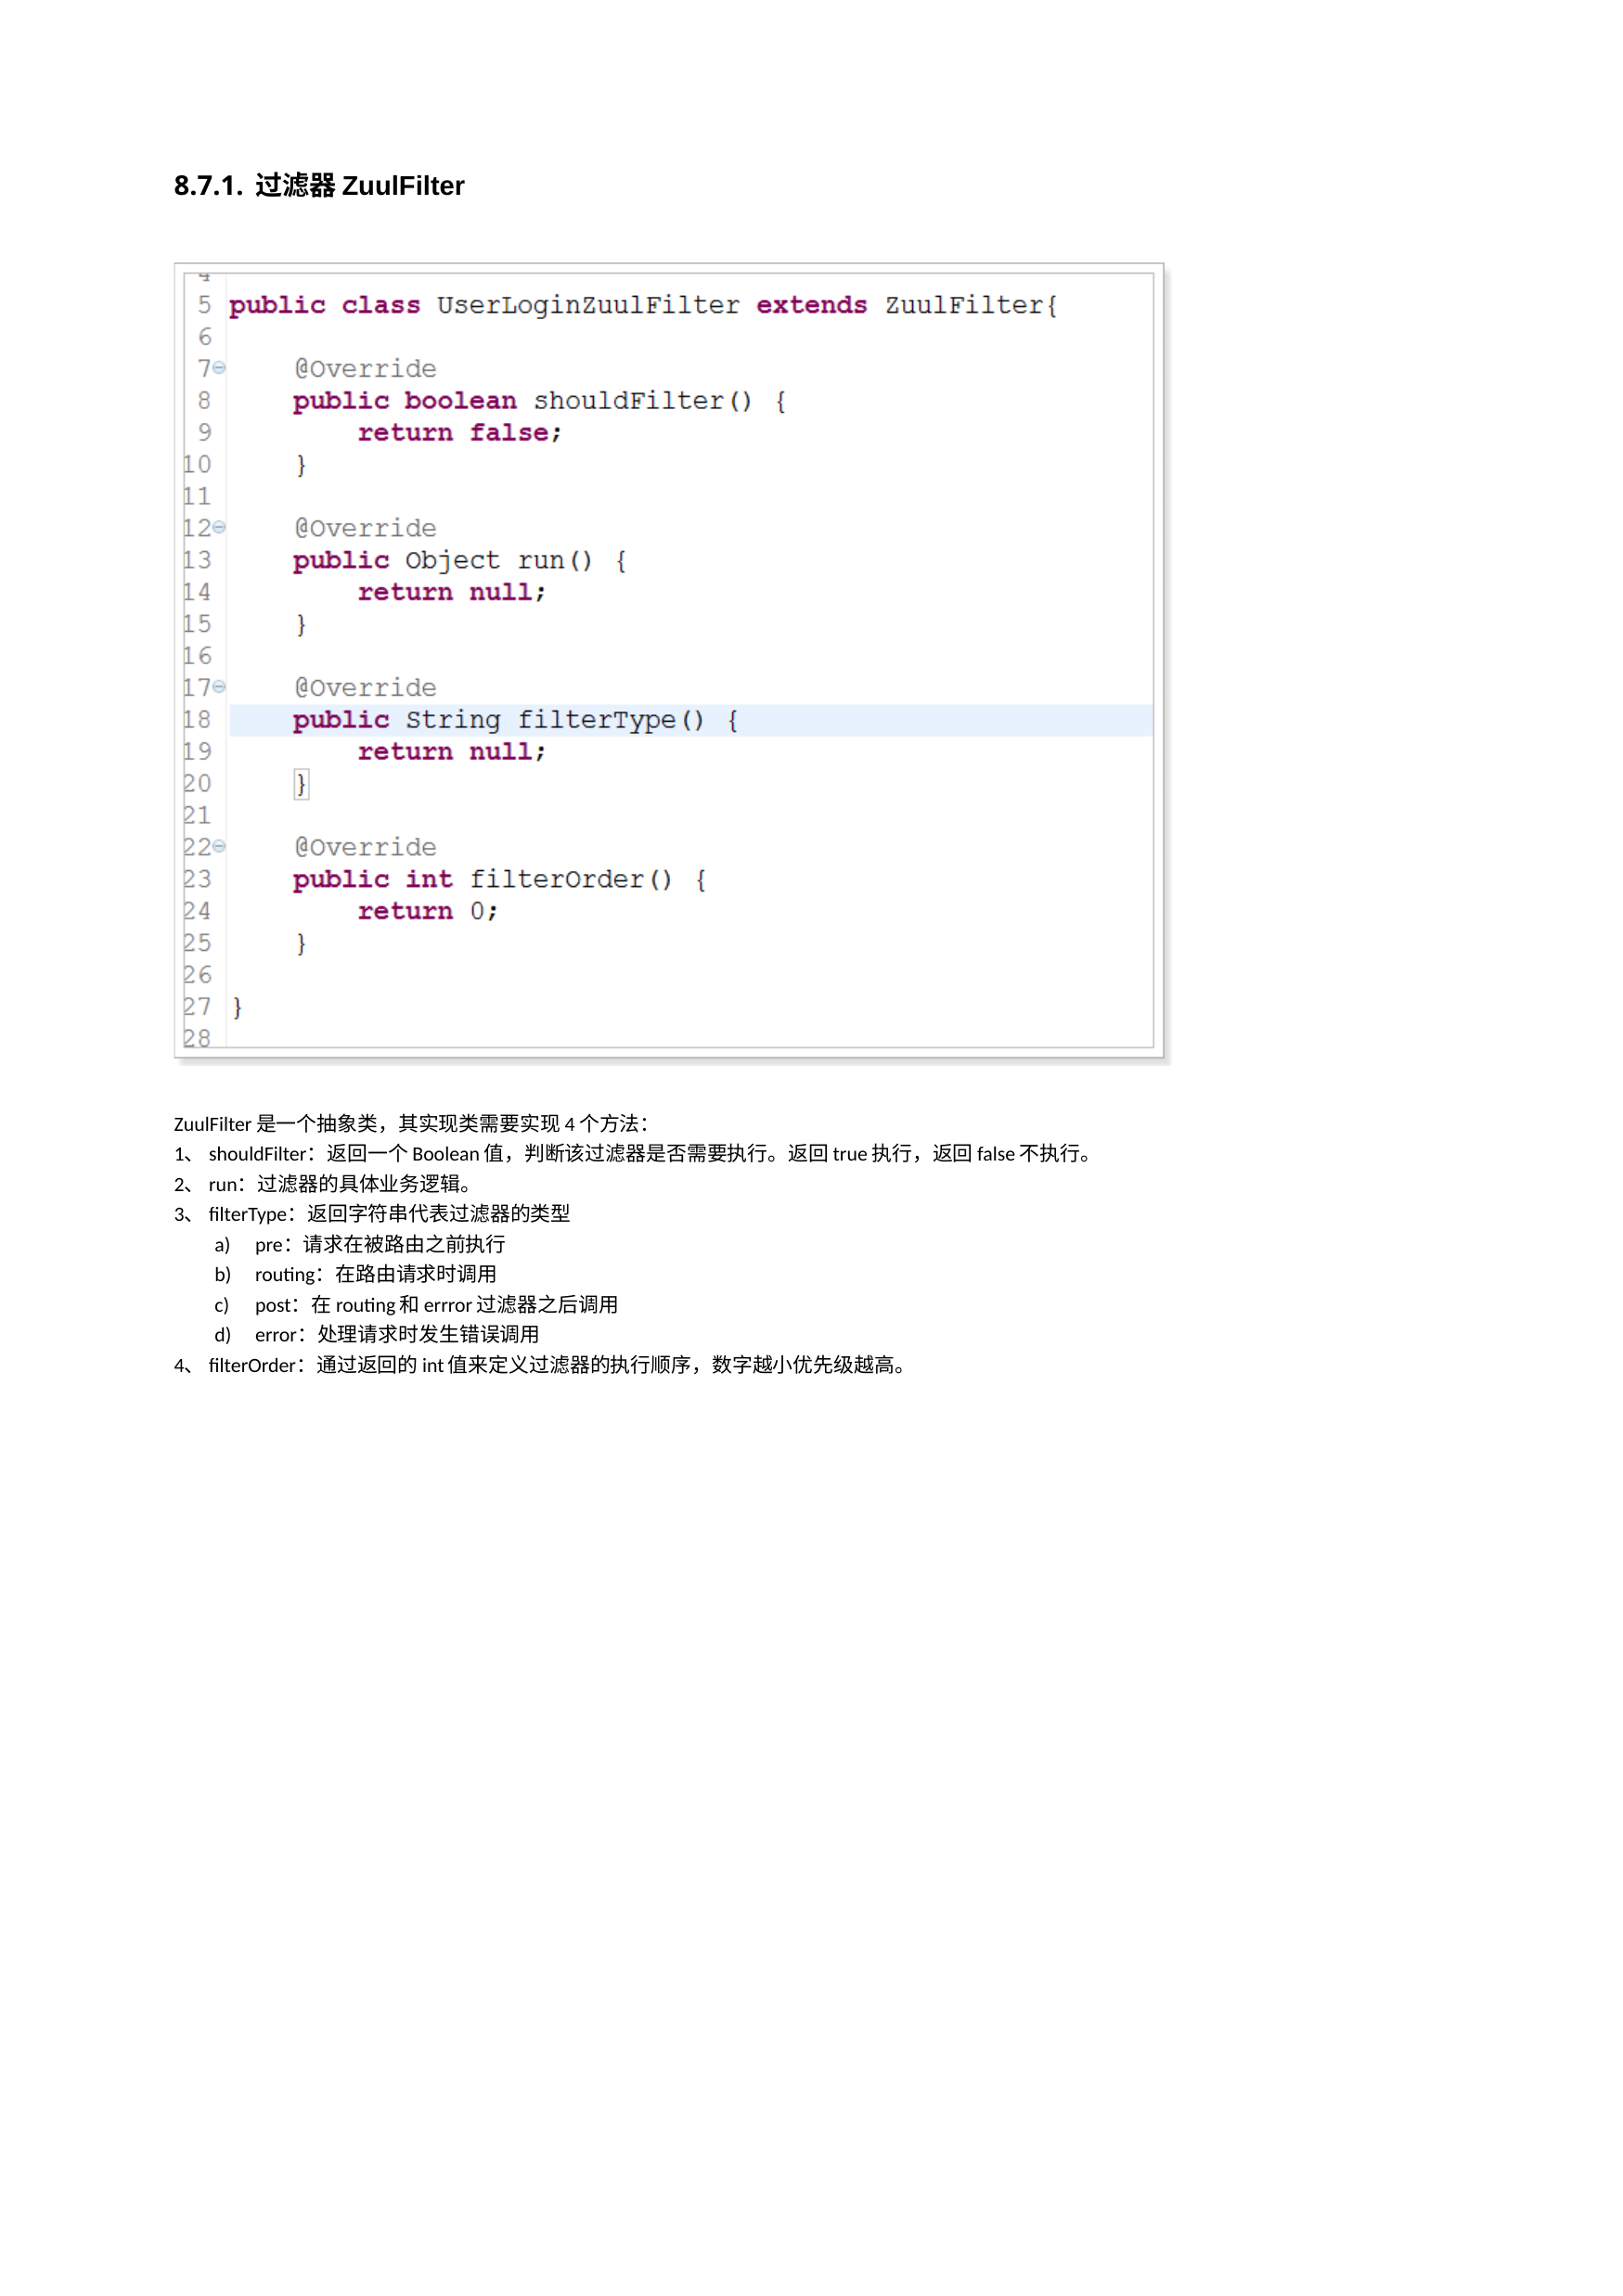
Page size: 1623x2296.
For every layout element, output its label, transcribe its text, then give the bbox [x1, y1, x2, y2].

list pre：请求在被路由之前执行 [214, 1227, 1449, 1258]
list filterType：返回字符串代表过滤器的类型 [174, 1198, 1449, 1227]
list error：处理请求时发生错误调用 [214, 1318, 1449, 1348]
list filterOrder：通过返回的int值来定义过滤器的执行顺序，数字越小优先级越高。 [174, 1348, 1449, 1379]
list post：在routing和errror过滤器之后调用 [214, 1288, 1449, 1318]
picture [174, 263, 1172, 1066]
list routing：在路由请求时调用 [214, 1258, 1449, 1288]
text ZuulFilter是一个抽象类，其实现类需要实现4个方法： [174, 1107, 1449, 1137]
list shouldFilter：返回一个Boolean值，判断该过滤器是否需要执行。返回true执行，返回false不执行。 [174, 1137, 1449, 1167]
subtitle 过滤器ZuulFilter [174, 153, 1449, 213]
list run：过滤器的具体业务逻辑。 [174, 1167, 1449, 1198]
